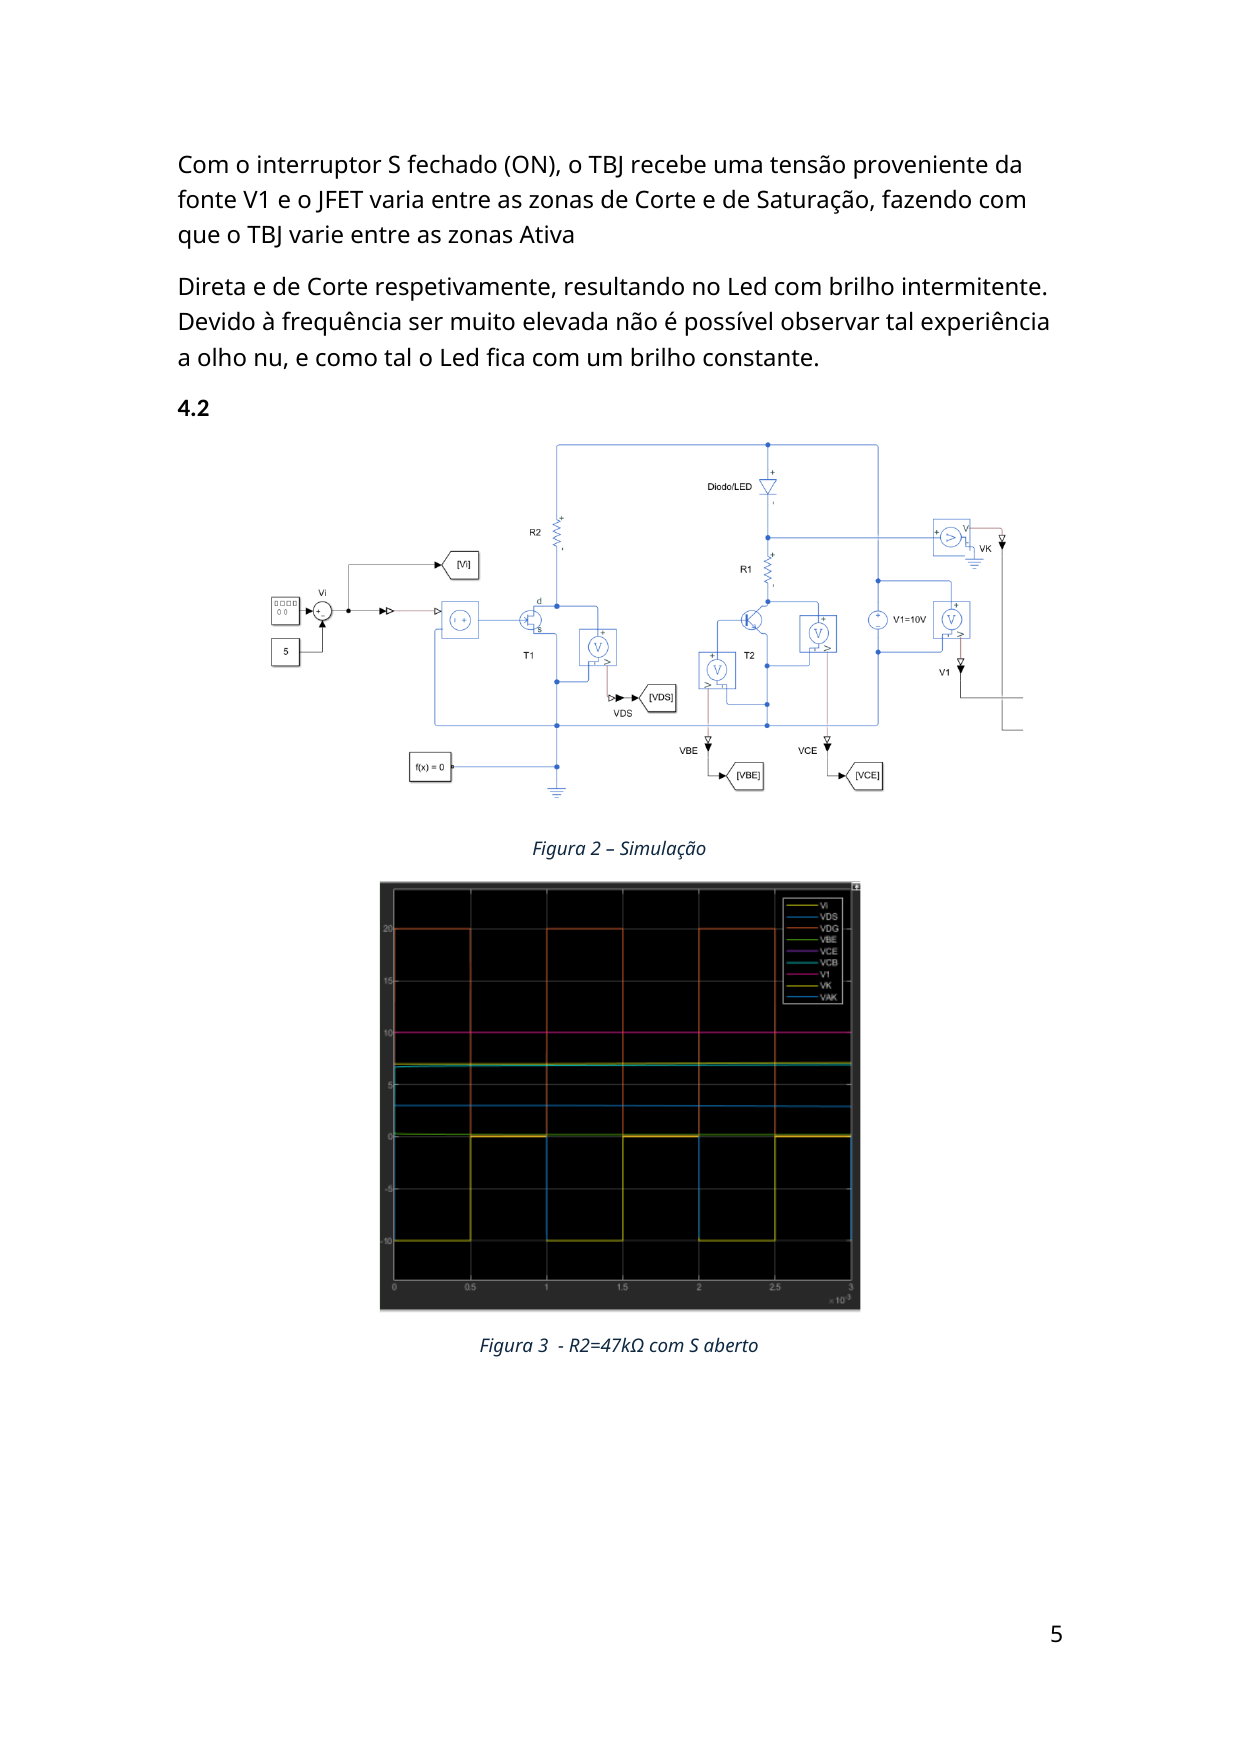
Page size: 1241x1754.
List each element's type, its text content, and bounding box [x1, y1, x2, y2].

text Figura 2 – Simulação [177, 835, 1063, 861]
text 4.2 [177, 392, 1063, 423]
text Figura 3 - R2=47kΩ com S aberto [177, 1332, 1063, 1357]
picture [379, 881, 861, 1313]
text Com o interruptor S fechado (ON), o TBJ recebe uma tensão proveniente da fonte V1 e o JFET varia entre as zonas de Corte e de Saturação, fazendo com que o TBJ varie entre as zonas Ativa [177, 148, 1063, 251]
picture [217, 433, 1024, 816]
text Direta e de Corte respetivamente, resultando no Led com brilho intermitente. Devido à frequência ser muito elevada não é possível observar tal experiência a olho nu, e como tal o Led fica com um brilho constante. [177, 270, 1063, 373]
